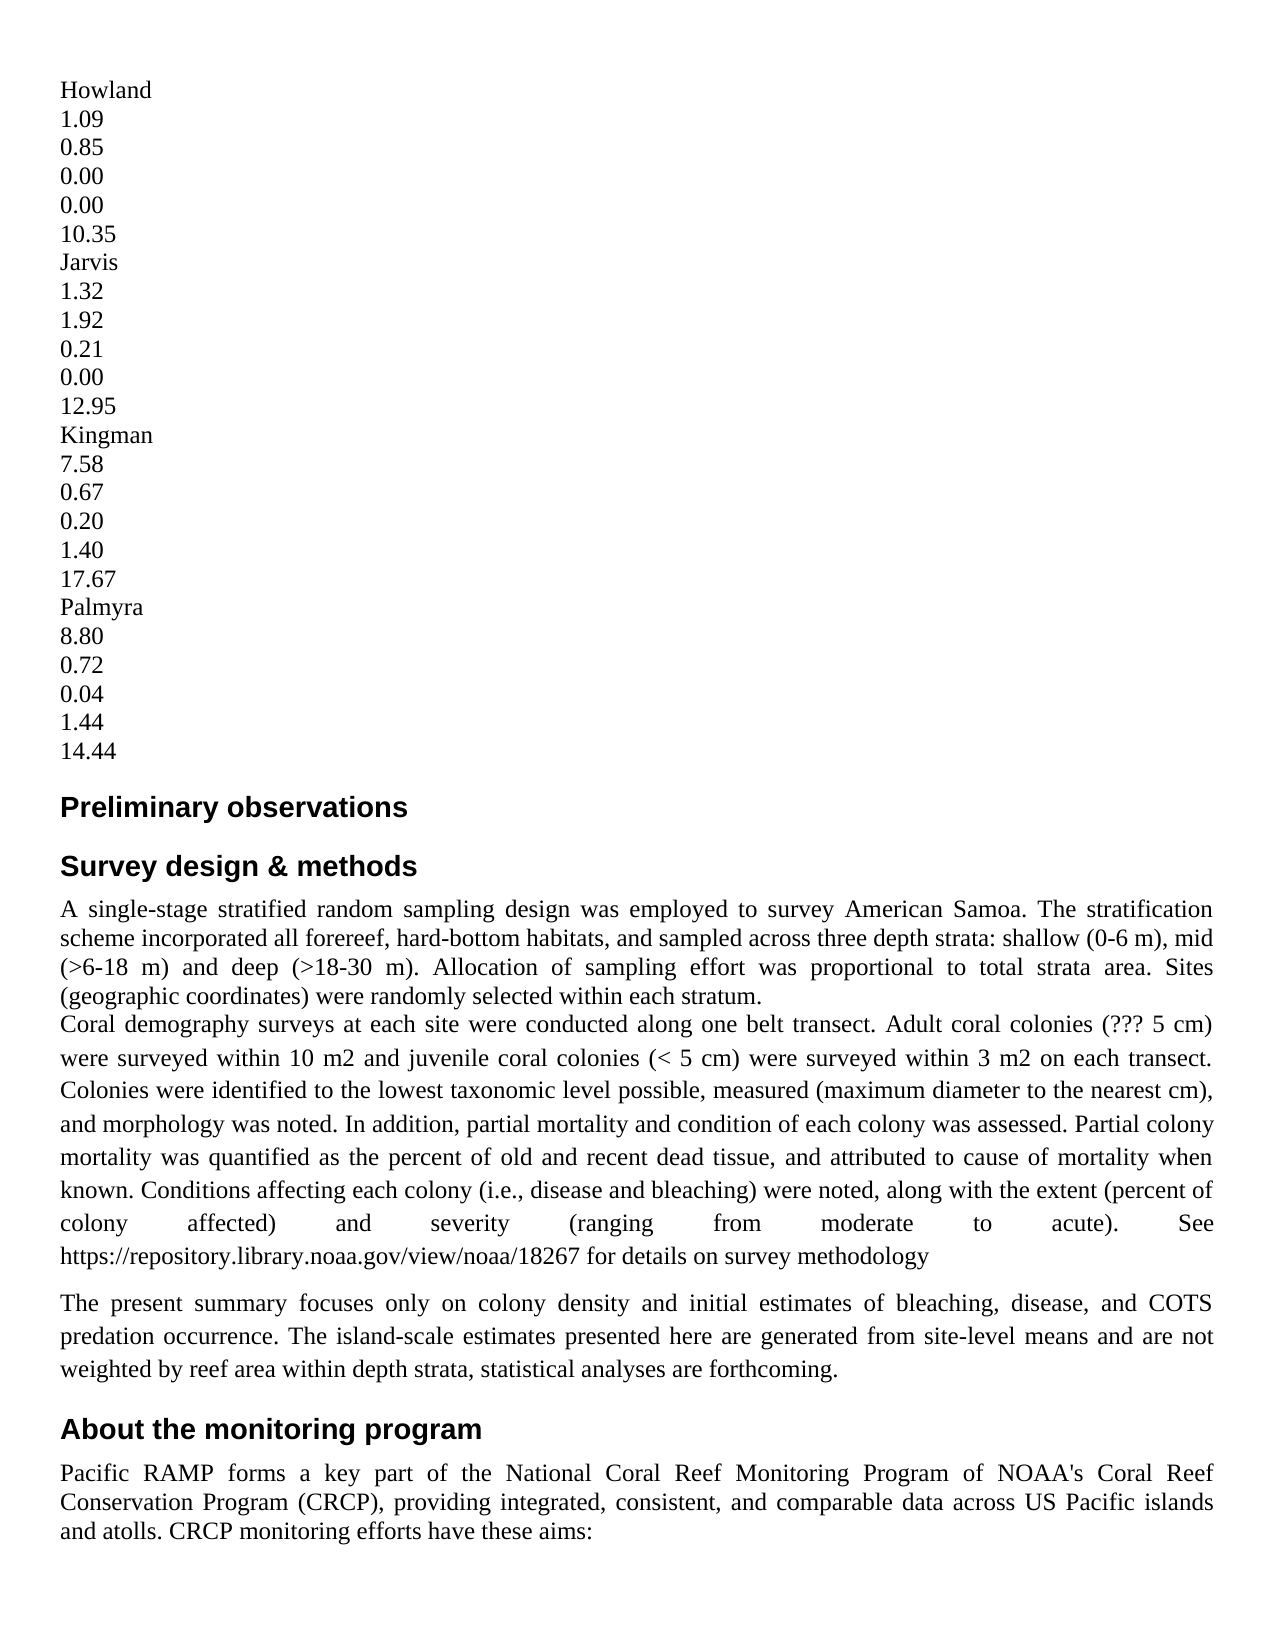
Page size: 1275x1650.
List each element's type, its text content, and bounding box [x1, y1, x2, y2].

subtitle About the monitoring program [60, 1412, 1215, 1446]
text Coral demography surveys at each site were conducted along one belt transect. Adult coral colonies (??? 5 cm) were surveyed within 10 m2 and juvenile coral colonies (< 5 cm) were surveyed within 3 m2 on each transect. Colonies were identified to the lowest taxonomic level possible, measured (maximum diameter to the nearest cm), and morphology was noted. In addition, partial mortality and condition of each colony was assessed. Partial colony mortality was quantified as the percent of old and recent dead tissue, and attributed to cause of mortality when known. Conditions affecting each colony (i.e., disease and bleaching) were noted, along with the extent (percent of colony affected) and severity (ranging from moderate to acute). See https://repository.library.noaa.gov/view/noaa/18267 for details on survey methodology [60, 1009, 1215, 1269]
subtitle Preliminary observations [60, 790, 1215, 823]
subtitle Survey design & methods [60, 848, 1215, 882]
text The present summary focuses only on colony density and initial estimates of bleaching, disease, and COTS predation occurrence. The island-scale estimates presented here are generated from site-level means and are not weighted by reef area within depth strata, statistical analyses are forthcoming. [60, 1288, 1215, 1383]
